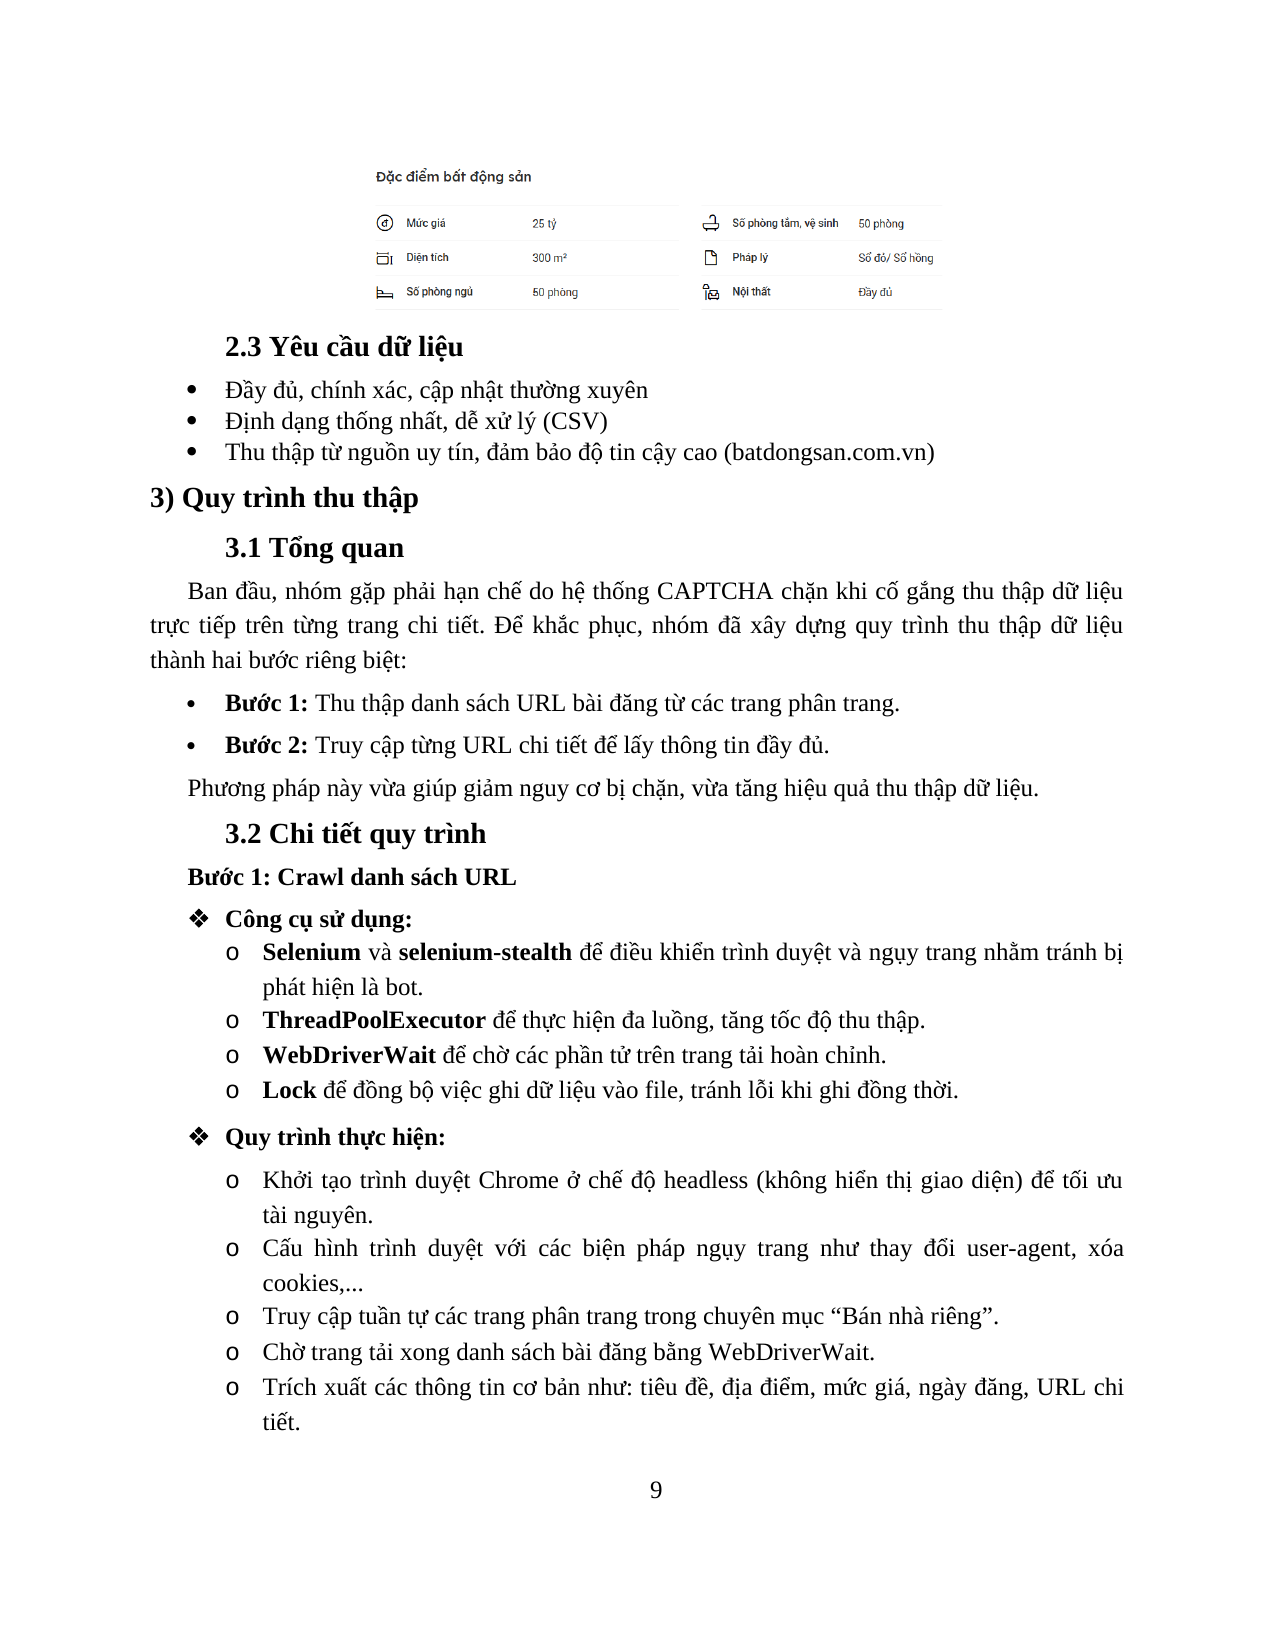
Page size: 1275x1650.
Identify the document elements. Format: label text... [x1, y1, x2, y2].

list Định dạng thống nhất, dễ xử lý (CSV) [187, 406, 1125, 434]
subtitle Quy trình thu thập [150, 480, 1125, 513]
list ThreadPoolExecutor để thực hiện đa luồng, tăng tốc độ thu thập. [225, 1005, 1125, 1036]
list Khởi tạo trình duyệt Chrome ở chế độ headless (không hiển thị giao diện) để tối ưu tài nguyên. [225, 1165, 1125, 1229]
list Bước 1: Thu thập danh sách URL bài đăng từ các trang phân trang. [187, 688, 1125, 717]
list Quy trình thực hiện: [187, 1122, 1125, 1151]
list Truy cập tuần tự các trang phân trang trong chuyên mục “Bán nhà riêng”. [225, 1301, 1125, 1332]
subtitle Chi tiết quy trình [187, 816, 1125, 850]
subtitle Yêu cầu dữ liệu [187, 329, 1125, 363]
list Bước 2: Truy cập từng URL chi tiết để lấy thông tin đầy đủ. [187, 731, 1125, 759]
list Lock để đồng bộ việc ghi dữ liệu vào file, tránh lỗi khi ghi đồng thời. [225, 1076, 1125, 1106]
text Bước 1: Crawl danh sách URL [150, 862, 1125, 891]
list WebDriverWait để chờ các phần tử trên trang tải hoàn chỉnh. [225, 1040, 1125, 1071]
subtitle Tổng quan [187, 530, 1125, 563]
list Trích xuất các thông tin cơ bản như: tiêu đề, địa điểm, mức giá, ngày đăng, URL chi tiết. [225, 1372, 1125, 1436]
list Cấu hình trình duyệt với các biện pháp ngụy trang như thay đổi user-agent, xóa cookies,... [225, 1233, 1125, 1297]
list Đầy đủ, chính xác, cập nhật thường xuyên [187, 375, 1125, 404]
list Chờ trang tải xong danh sách bài đăng bằng WebDriverWait. [225, 1337, 1125, 1367]
list Selenium và selenium-stealth để điều khiển trình duyệt và ngụy trang nhằm tránh bị phát hiện là bot. [225, 937, 1125, 1001]
text Phương pháp này vừa giúp giảm nguy cơ bị chặn, vừa tăng hiệu quả thu thập dữ liệu. [150, 773, 1125, 802]
list Công cụ sử dụng: [187, 904, 1125, 932]
picture [369, 150, 943, 315]
text Ban đầu, nhóm gặp phải hạn chế do hệ thống CAPTCHA chặn khi cố gắng thu thập dữ liệu trực tiếp trên từng trang chi tiết. Để khắc phục, nhóm đã xây dựng quy trình thu thập dữ liệu thành hai bước riêng biệt: [150, 576, 1125, 674]
list Thu thập từ nguồn uy tín, đảm bảo độ tin cậy cao (batdongsan.com.vn) [187, 437, 1125, 465]
